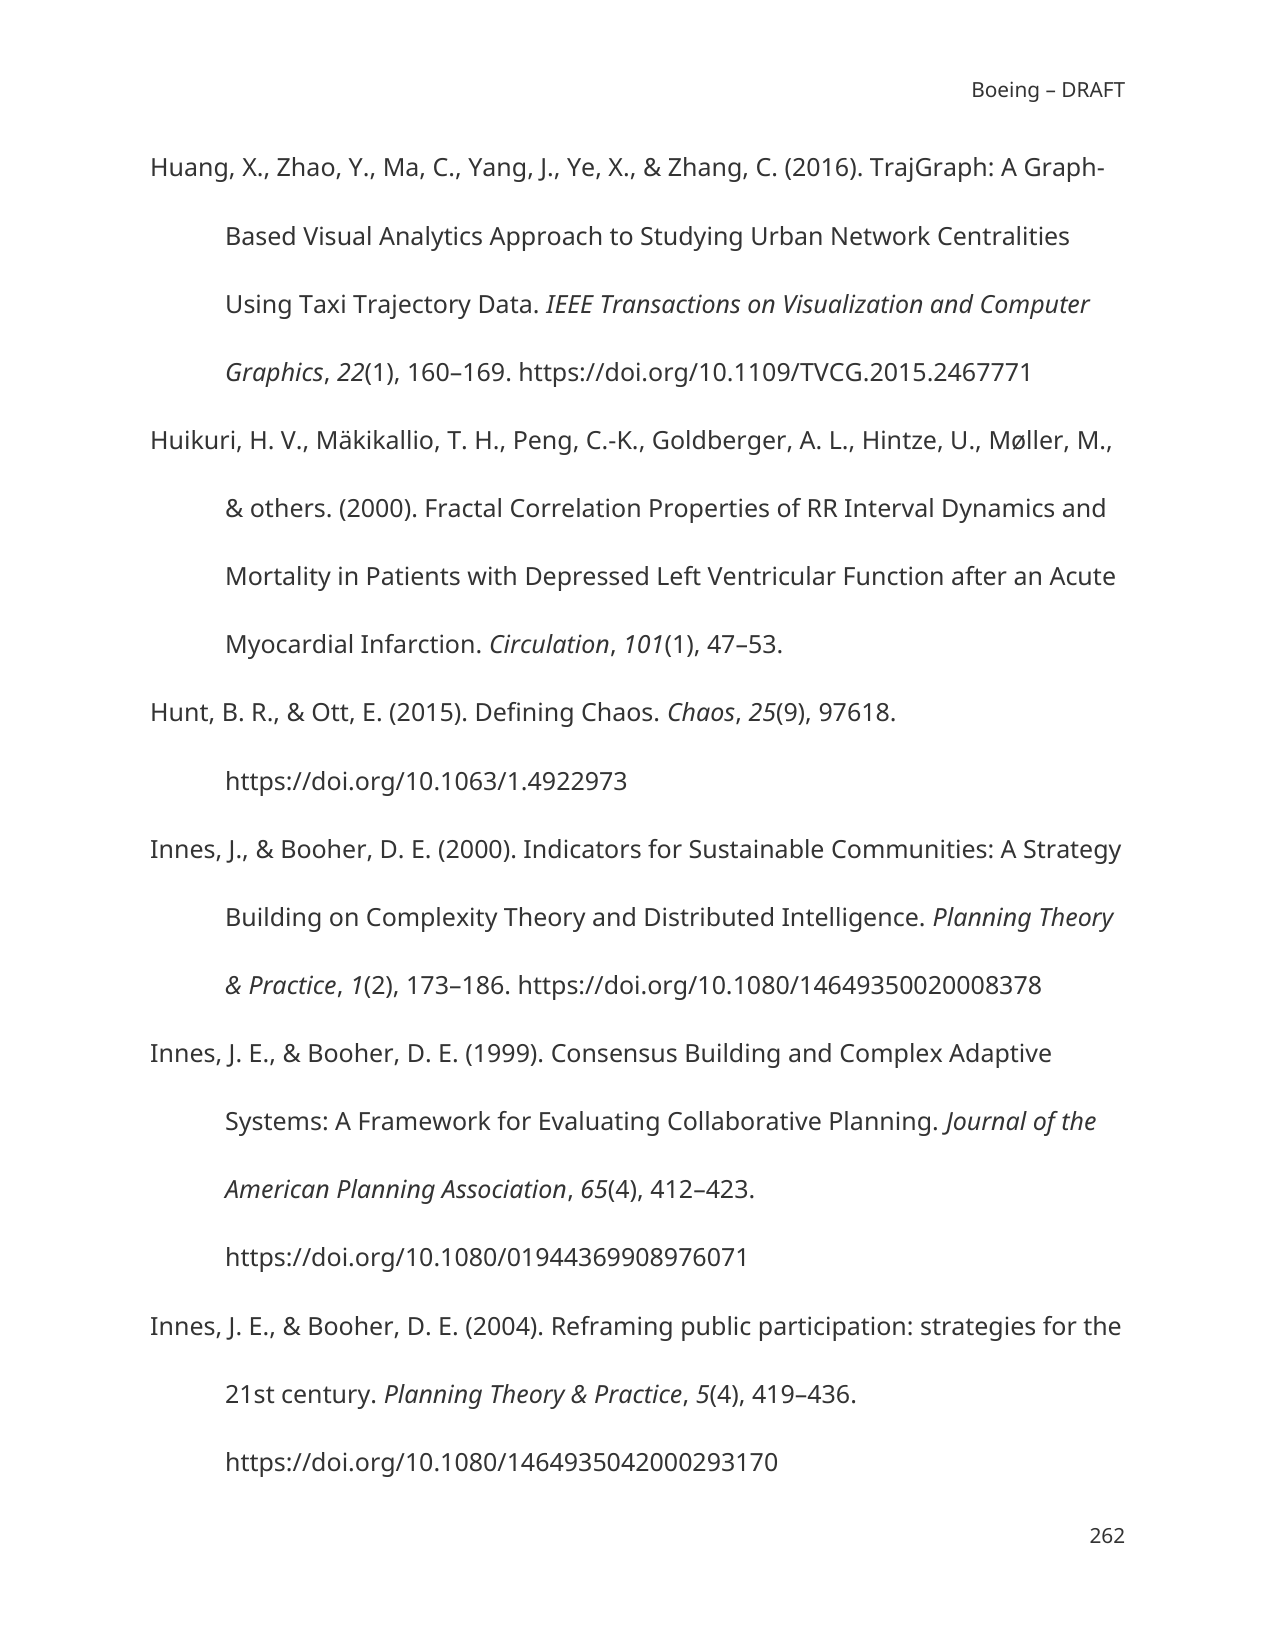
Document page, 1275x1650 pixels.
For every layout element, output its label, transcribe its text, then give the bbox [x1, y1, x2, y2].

text Huang, X., Zhao, Y., Ma, C., Yang, J., Ye, X., & Zhang, C. (2016). TrajGraph: A Graph-Based Visual Analytics Approach to Studying Urban Network Centralities Using Taxi Trajectory Data. IEEE Transactions on Visualization and Computer Graphics, 22(1), 160–169. https://doi.org/10.1109/TVCG.2015.2467771 [150, 150, 1125, 388]
text Innes, J., & Booher, D. E. (2000). Indicators for Sustainable Communities: A Strategy Building on Complexity Theory and Distributed Intelligence. Planning Theory & Practice, 1(2), 173–186. https://doi.org/10.1080/14649350020008378 [150, 831, 1125, 1002]
text Hunt, B. R., & Ott, E. (2015). Defining Chaos. Chaos, 25(9), 97618. https://doi.org/10.1063/1.4922973 [150, 695, 1125, 797]
text Innes, J. E., & Booher, D. E. (1999). Consensus Building and Complex Adaptive Systems: A Framework for Evaluating Collaborative Planning. Journal of the American Planning Association, 65(4), 412–423. https://doi.org/10.1080/01944369908976071 [150, 1036, 1125, 1274]
text Huikuri, H. V., Mäkikallio, T. H., Peng, C.-K., Goldberger, A. L., Hintze, U., Møller, M., & others. (2000). Fractal Correlation Properties of RR Interval Dynamics and Mortality in Patients with Depressed Left Ventricular Function after an Acute Myocardial Infarction. Circulation, 101(1), 47–53. [150, 422, 1125, 661]
text Innes, J. E., & Booher, D. E. (2004). Reframing public participation: strategies for the 21st century. Planning Theory & Practice, 5(4), 419–436. https://doi.org/10.1080/1464935042000293170 [150, 1308, 1125, 1478]
